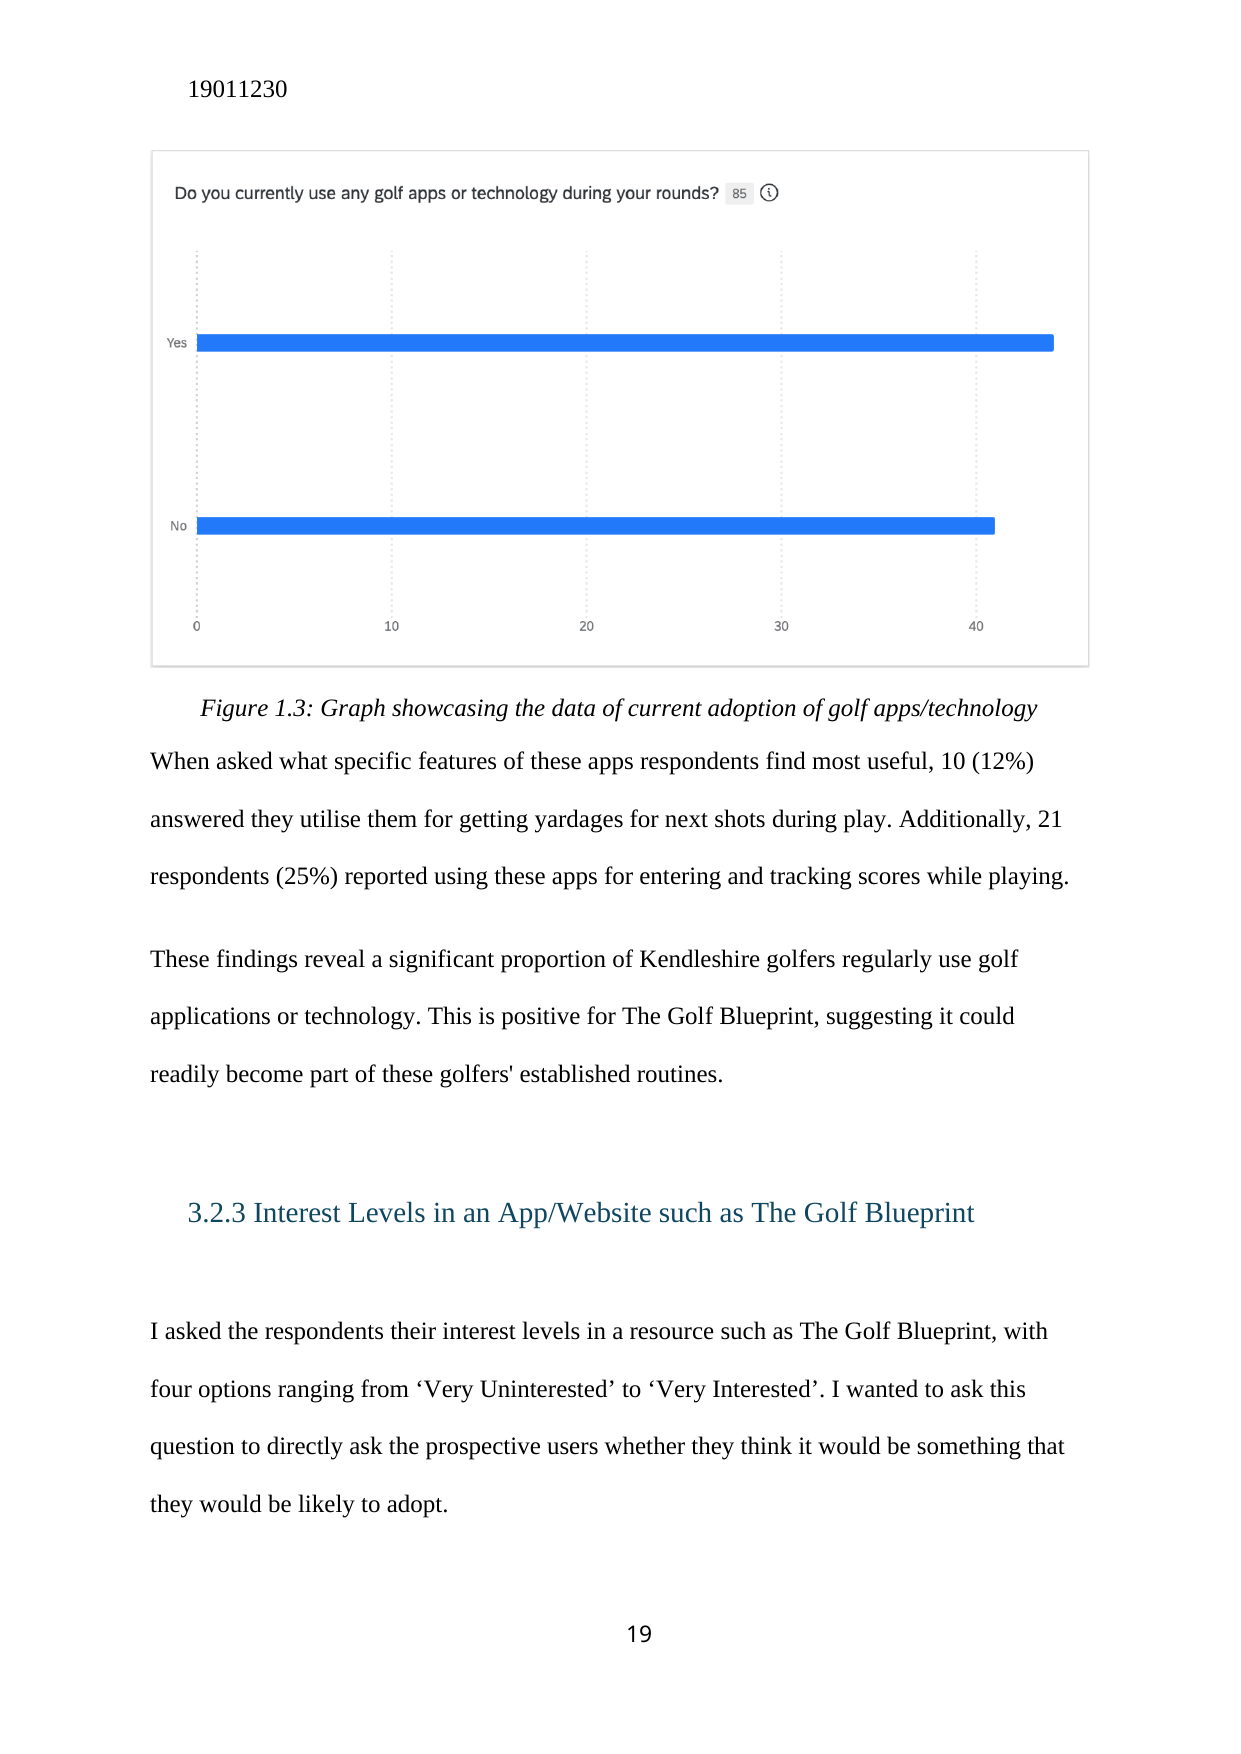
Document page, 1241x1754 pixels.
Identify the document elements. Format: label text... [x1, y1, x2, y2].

picture [150, 150, 1091, 668]
text These findings reveal a significant proportion of Kendleshire golfers regularly use golf applications or technology. This is positive for The Golf Blueprint, suggesting it could readily become part of these golfers' established routines. [150, 944, 1090, 1088]
text When asked what specific features of these apps respondents find most useful, 10 (12%) answered they utilise them for getting yardages for next shots during play. Additionally, 21 respondents (25%) reported using these apps for entering and tracking scores while playing. [150, 746, 1090, 890]
text Figure 1.3: Graph showcasing the data of current adoption of golf apps/technology [150, 693, 1090, 721]
text I asked the respondents their interest levels in a resource such as The Golf Blueprint, with four options ranging from ‘Very Uninterested’ to ‘Very Interested’. I wanted to ask this question to directly ask the prospective users whether they think it would be something that they would be likely to adopt. [150, 1316, 1090, 1517]
subtitle 3.2.3 Interest Levels in an App/Website such as The Golf Blueprint [150, 1195, 1090, 1229]
